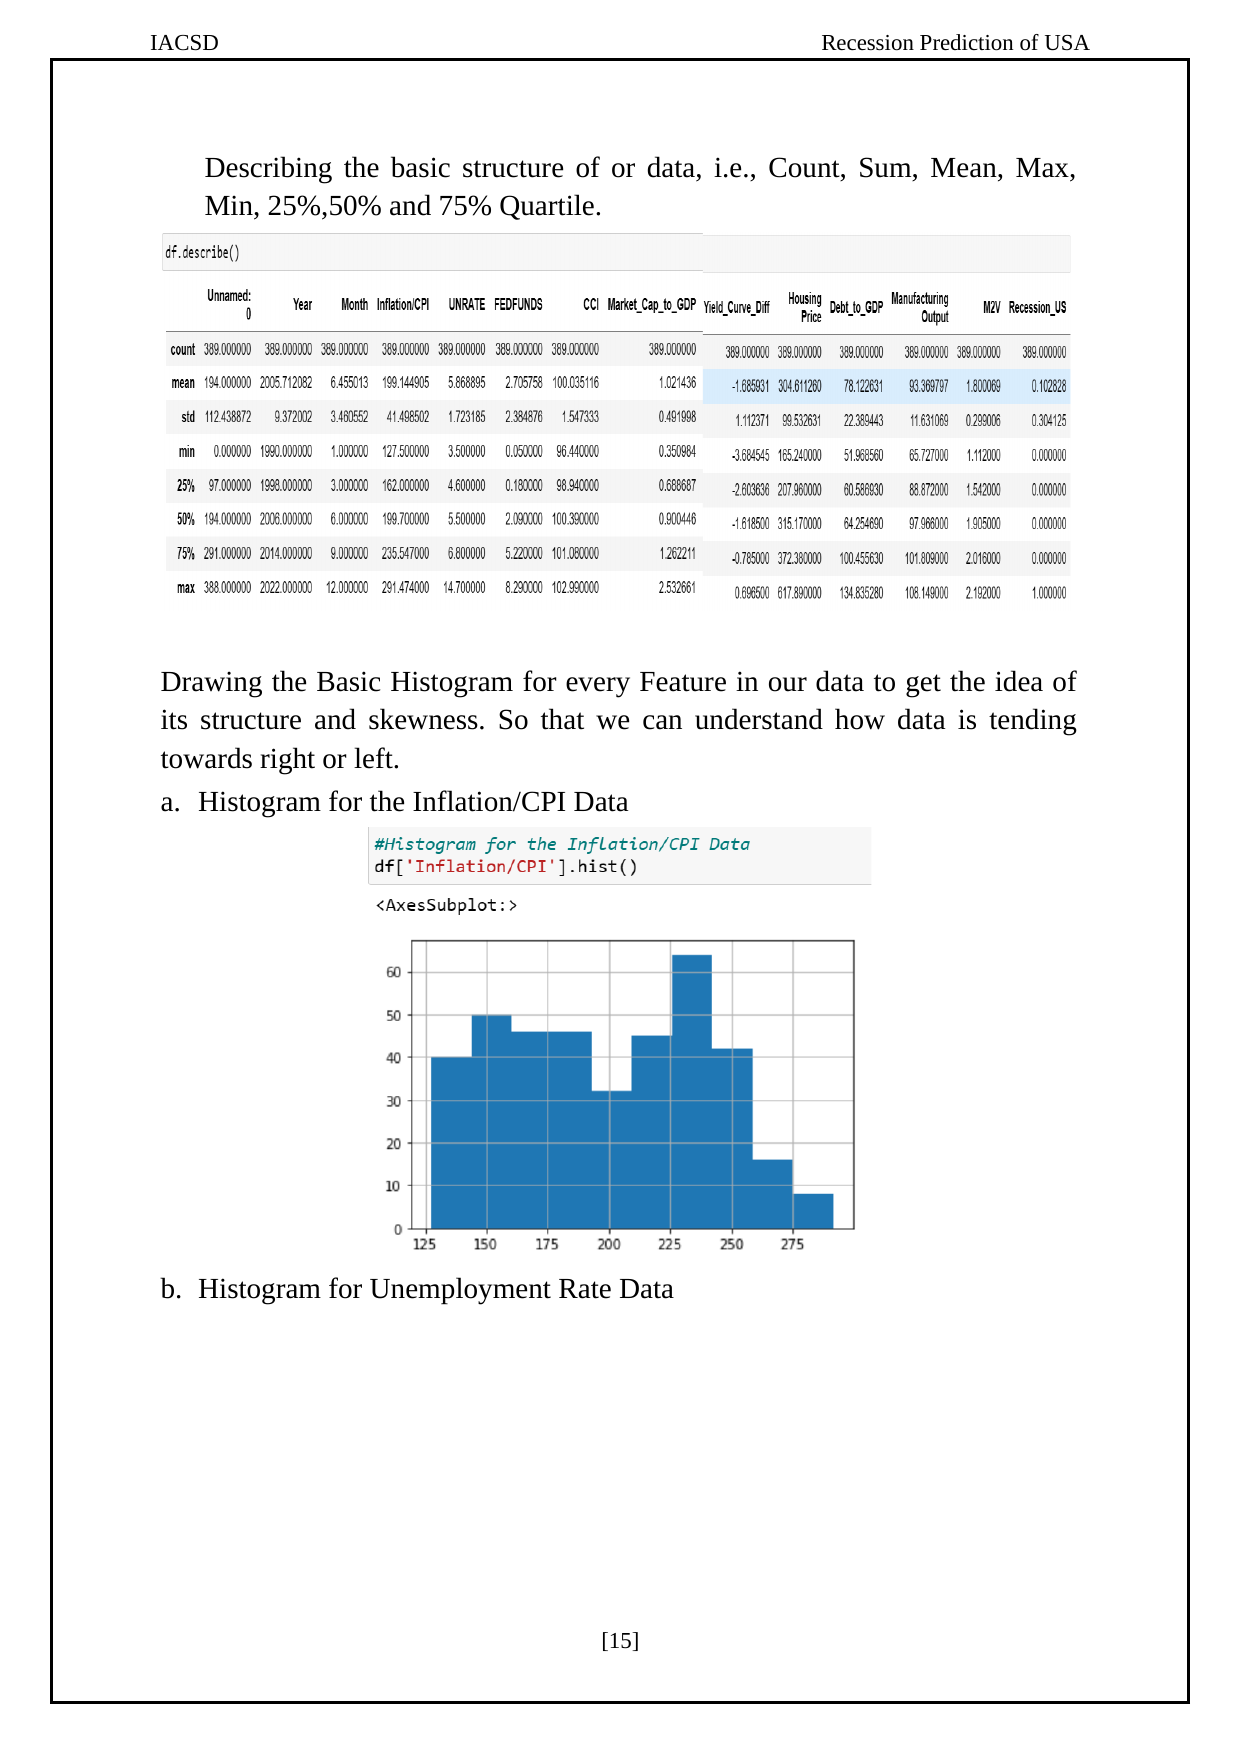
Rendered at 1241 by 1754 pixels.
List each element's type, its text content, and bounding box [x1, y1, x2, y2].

picture [160, 232, 1071, 611]
text Describing the basic structure of or data, i.e., Count, Sum, Mean, Max, Min, 25%,50% and 75% Quartile. [204, 150, 1078, 222]
list Histogram for the Inflation/CPI Data [160, 784, 1078, 818]
picture [367, 827, 872, 1262]
text Drawing the Basic Histogram for every Feature in our data to get the idea of its structure and skewness. So that we can understand how data is tending towards right or left. [160, 664, 1078, 774]
list Histogram for Unemployment Rate Data [160, 1272, 1078, 1305]
